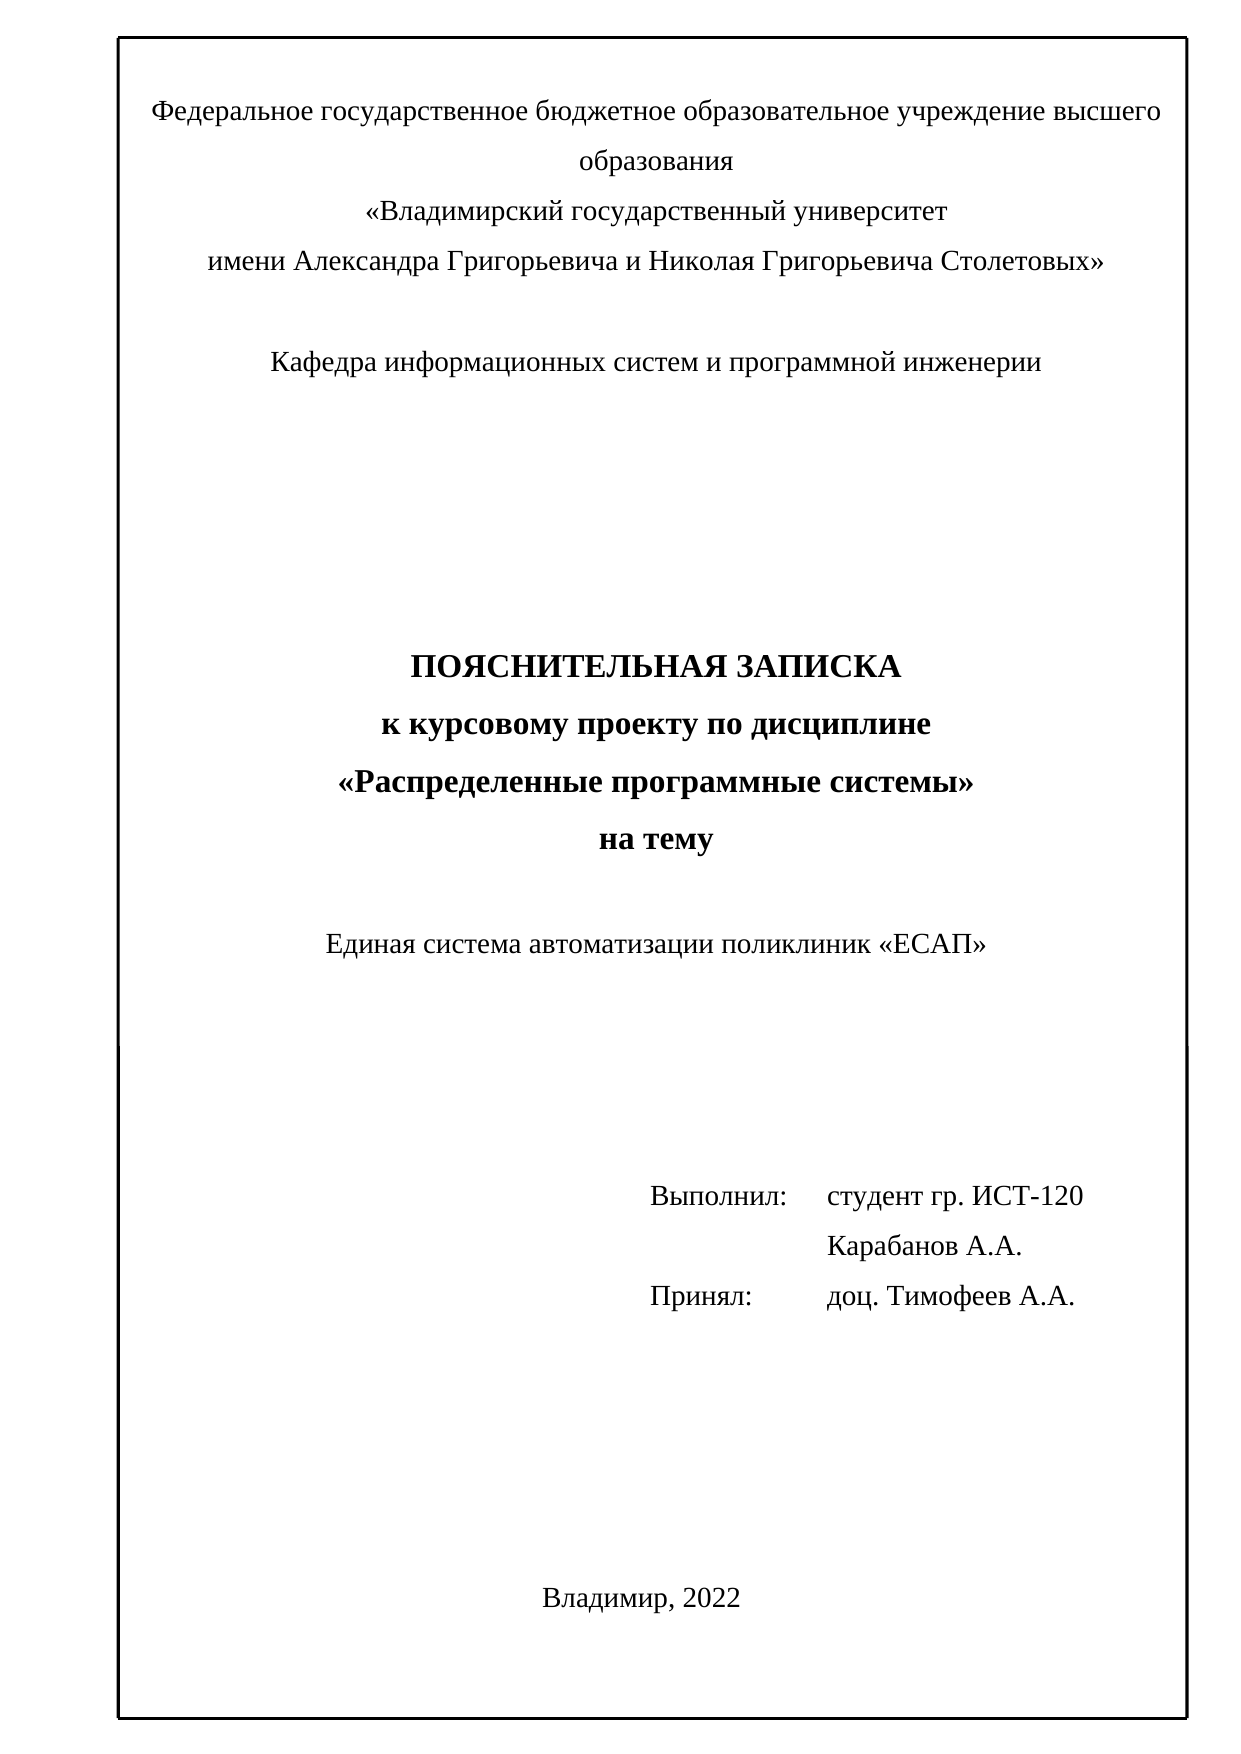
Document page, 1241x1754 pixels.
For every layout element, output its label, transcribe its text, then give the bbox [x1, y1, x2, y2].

text Владимир, 2022 [118, 1580, 1164, 1614]
text к курсовому проекту по дисциплине [148, 703, 1164, 742]
text Выполнил: студент гр. ИСТ-120 [148, 1178, 1164, 1211]
text имени Александра Григорьевича и Николая Григорьевича Столетовых» [148, 243, 1164, 277]
text Федеральное государственное бюджетное образовательное учреждение высшего образования [148, 93, 1164, 176]
text Кафедра информационных систем и программной инженерии [148, 344, 1164, 378]
text «Распределенные программные системы» [148, 761, 1164, 799]
text на тему [148, 818, 1164, 857]
text «Владимирский государственный университет [148, 193, 1164, 227]
text Единая система автоматизации поликлиник «ЕСАП» [148, 926, 1164, 960]
text ПОЯСНИТЕЛЬНАЯ ЗАПИСКА [148, 646, 1164, 684]
text Карабанов А.А. [148, 1228, 1164, 1262]
text Принял: доц. Тимофеев А.А. [148, 1278, 1164, 1312]
